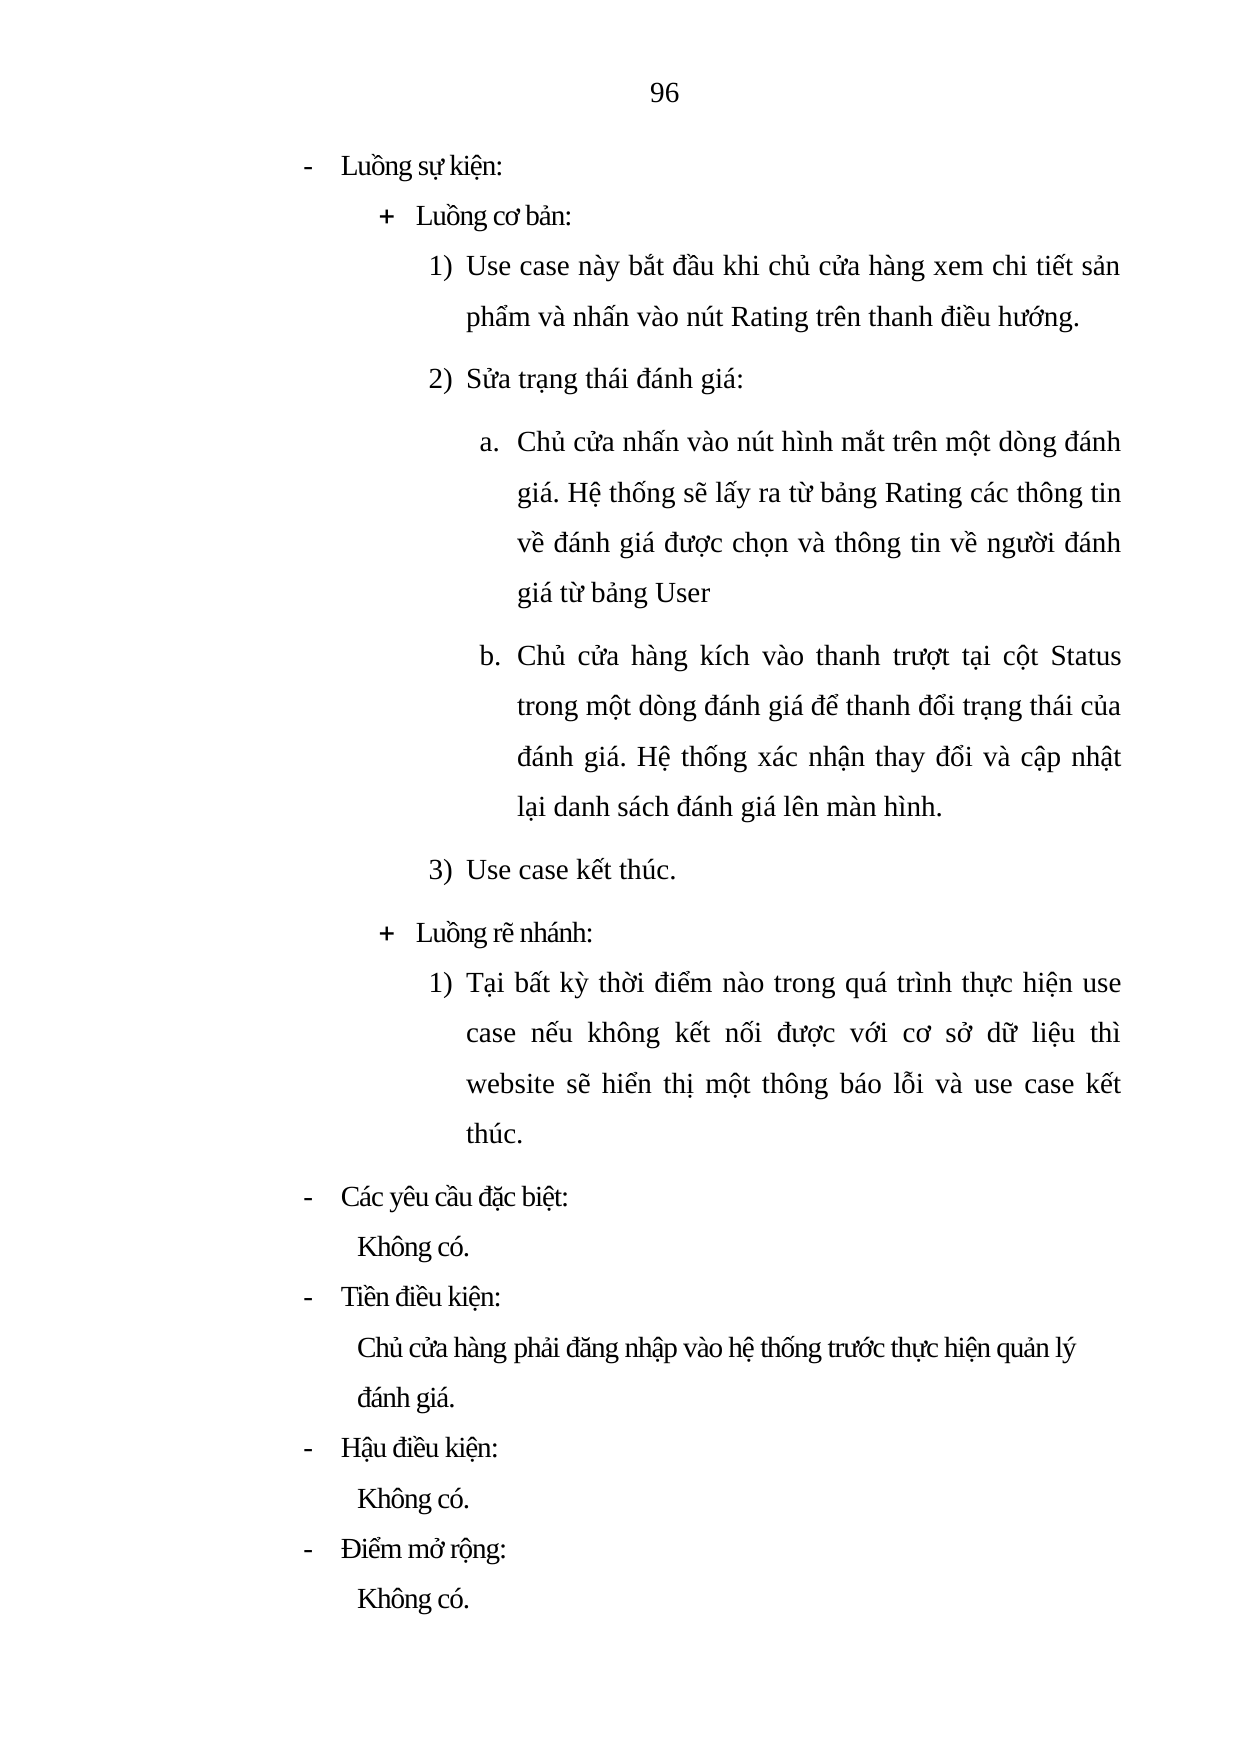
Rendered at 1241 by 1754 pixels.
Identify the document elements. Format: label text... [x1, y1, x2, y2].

list Use case này bắt đầu khi chủ cửa hàng xem chi tiết sản phẩm và nhấn vào nút Rating trên thanh điều hướng. [428, 248, 1122, 332]
title Các yêu cầu đặc biệt: [303, 1179, 1122, 1212]
title Chủ cửa hàng phải đăng nhập vào hệ thống trước thực hiện quản lý đánh giá. [357, 1330, 1122, 1414]
list Use case kết thúc. [428, 852, 1122, 885]
title Hậu điều kiện: [303, 1430, 1122, 1464]
list Tại bất kỳ thời điểm nào trong quá trình thực hiện use case nếu không kết nối được với cơ sở dữ liệu thì website sẽ hiển thị một thông báo lỗi và use case kết thúc. [428, 965, 1122, 1149]
title Luồng rẽ nhánh: [378, 915, 1122, 948]
title Tiền điều kiện: [303, 1279, 1122, 1313]
title Không có. [357, 1229, 1122, 1263]
list Chủ cửa hàng kích vào thanh trượt tại cột Status trong một dòng đánh giá để thanh đổi trạng thái của đánh giá. Hệ thống xác nhận thay đổi và cập nhật lại danh sách đánh giá lên màn hình. [479, 638, 1122, 823]
list Sửa trạng thái đánh giá: [428, 362, 1122, 395]
title Điểm mở rộng: [303, 1531, 1122, 1564]
title Luồng sự kiện: [303, 148, 1122, 181]
title Không có. [341, 1581, 1122, 1615]
list Chủ cửa nhấn vào nút hình mắt trên một dòng đánh giá. Hệ thống sẽ lấy ra từ bảng Rating các thông tin về đánh giá được chọn và thông tin về người đánh giá từ bảng User [479, 424, 1122, 609]
title Không có. [341, 1481, 1122, 1514]
title Luồng cơ bản: [378, 198, 1122, 232]
